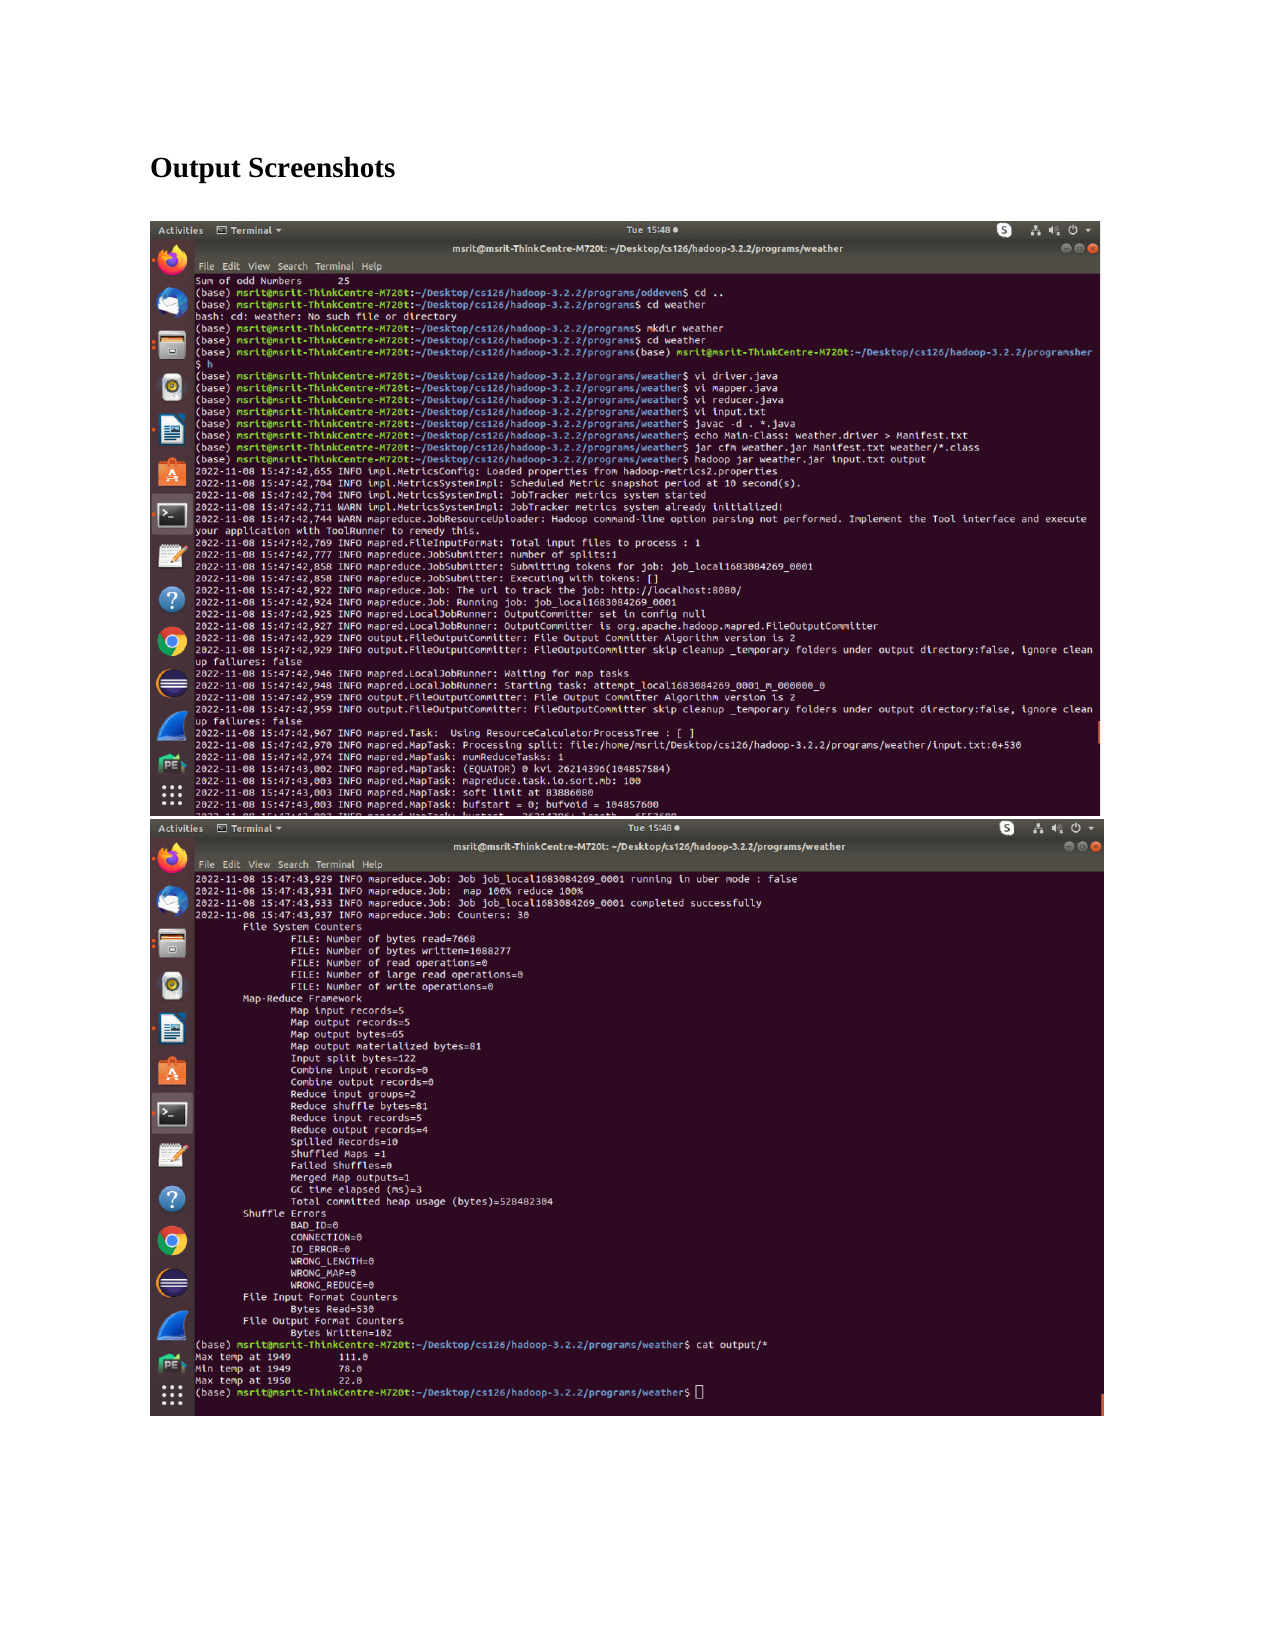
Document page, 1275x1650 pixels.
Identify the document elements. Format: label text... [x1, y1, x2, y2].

picture [150, 819, 1104, 1416]
text Output Screenshots [150, 150, 1125, 183]
picture [150, 221, 1100, 816]
